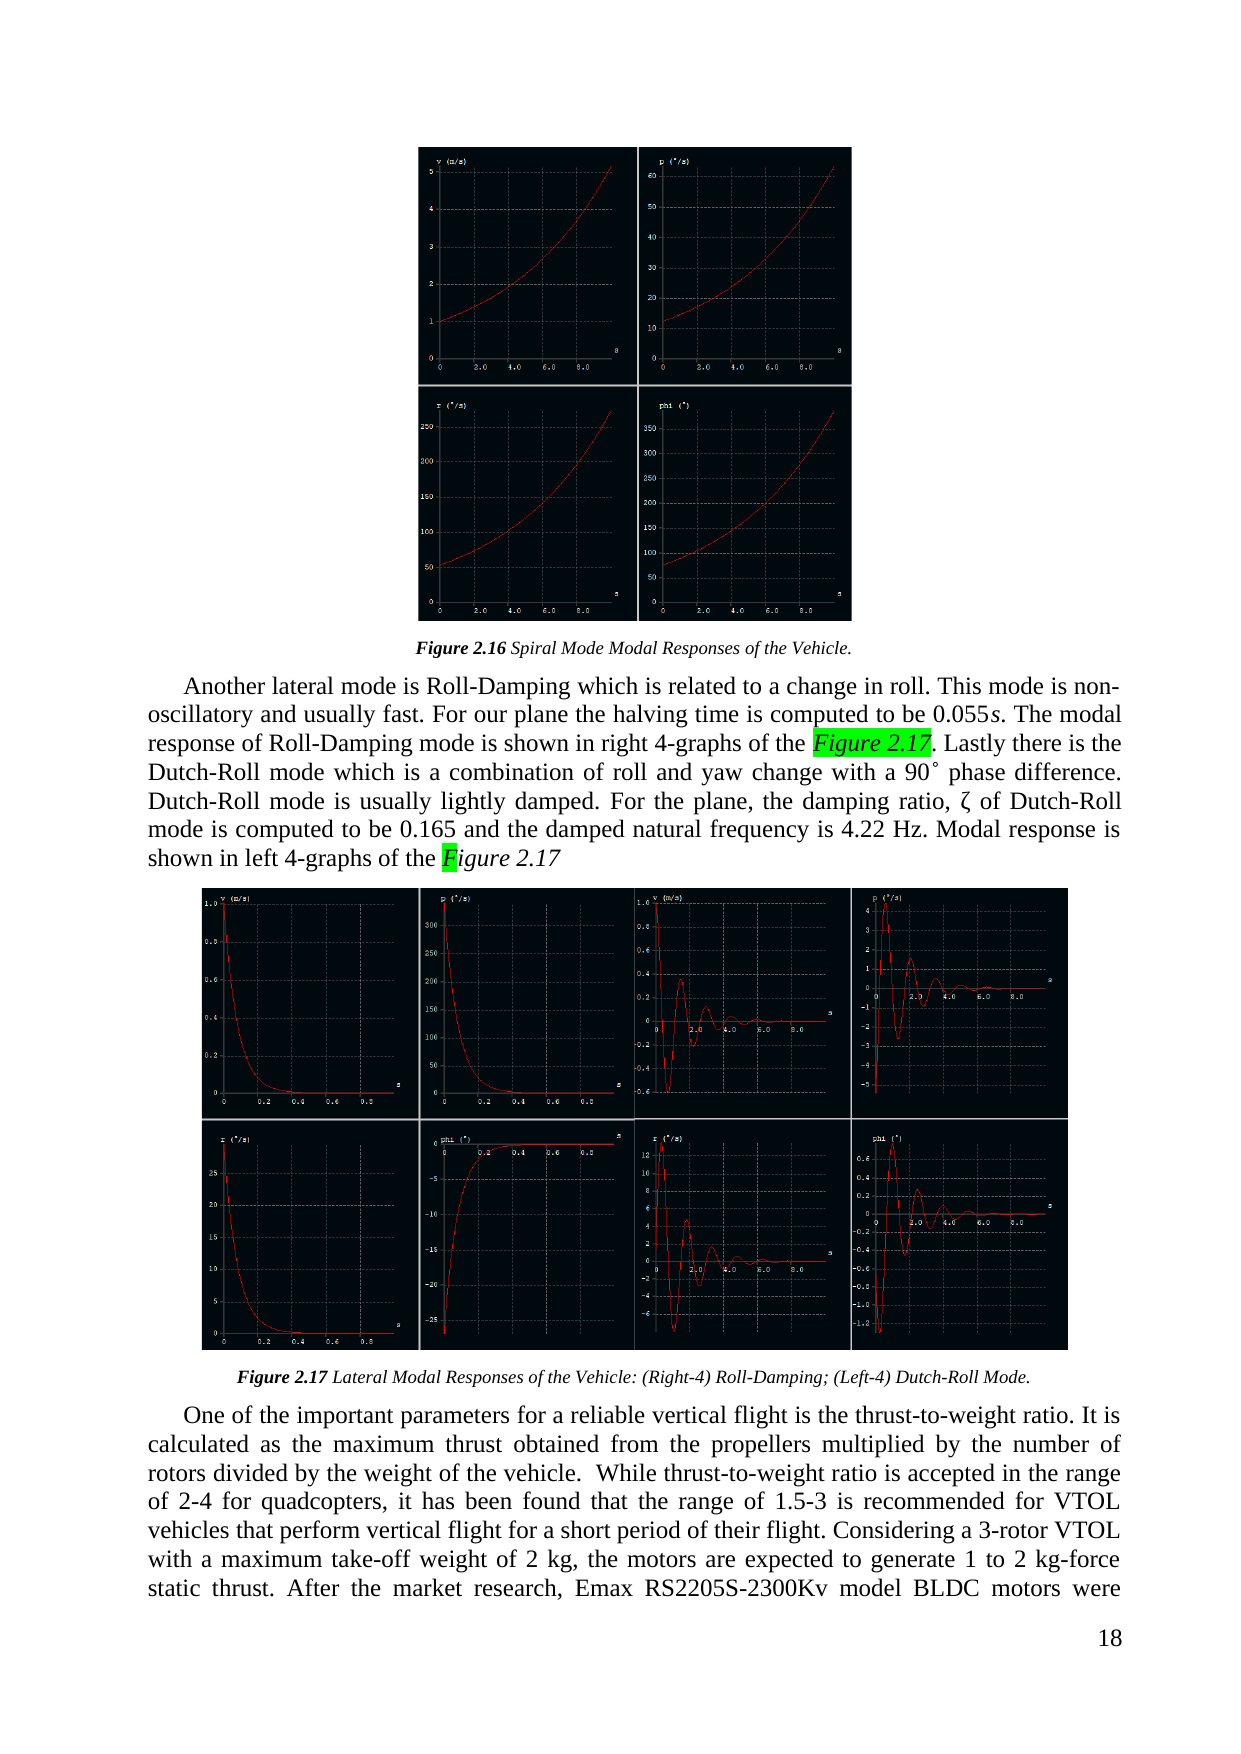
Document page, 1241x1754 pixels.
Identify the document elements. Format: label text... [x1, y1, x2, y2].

picture [201, 888, 1068, 1350]
picture [418, 147, 852, 621]
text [148, 1400, 1122, 1601]
